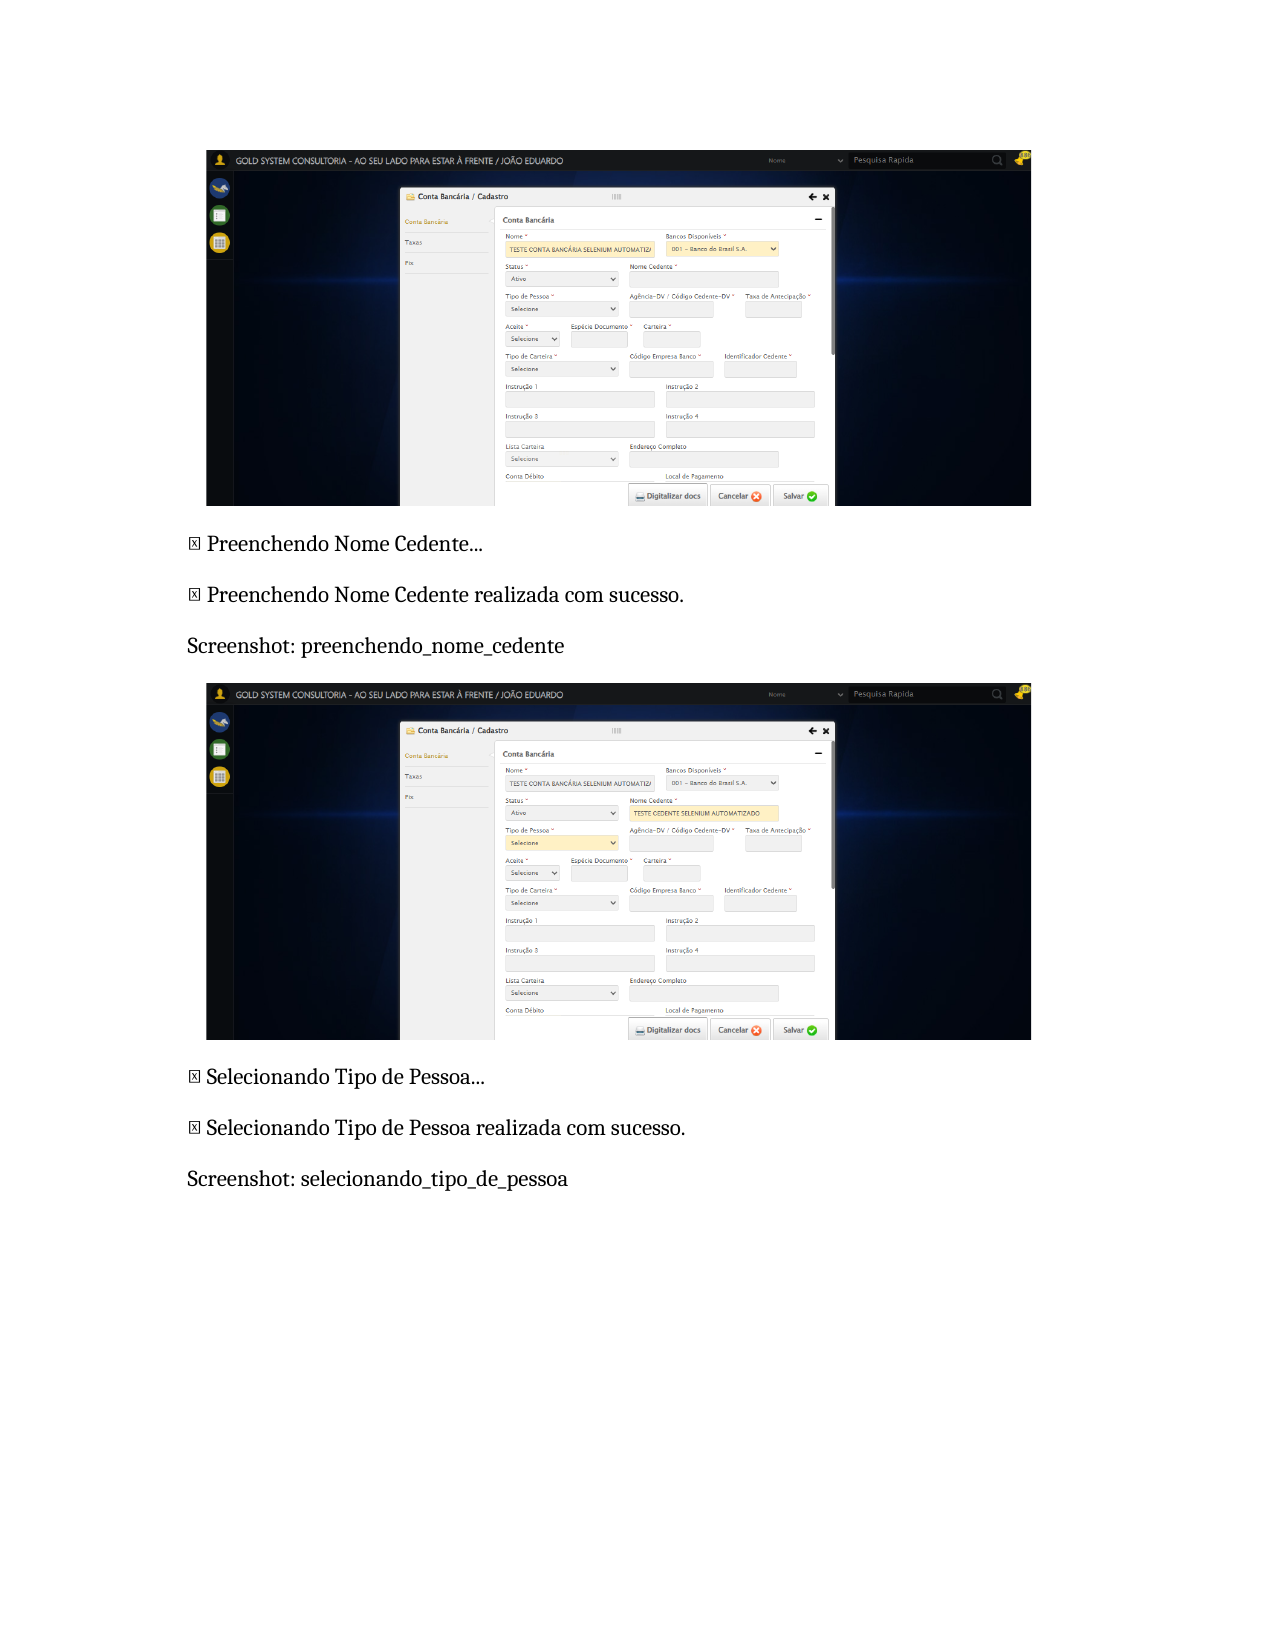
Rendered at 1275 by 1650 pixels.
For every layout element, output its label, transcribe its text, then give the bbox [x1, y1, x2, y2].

text Screenshot: preenchendo_nome_cedente [187, 632, 1087, 659]
picture [206, 683, 1032, 1040]
text ✅ Preenchendo Nome Cedente realizada com sucesso. [187, 581, 1087, 608]
picture [206, 150, 1032, 506]
text 🔄 Selecionando Tipo de Pessoa... [187, 1064, 1087, 1090]
text ✅ Selecionando Tipo de Pessoa realizada com sucesso. [187, 1115, 1087, 1141]
text 🔄 Preenchendo Nome Cedente... [187, 530, 1087, 557]
text Screenshot: selecionando_tipo_de_pessoa [187, 1166, 1087, 1192]
